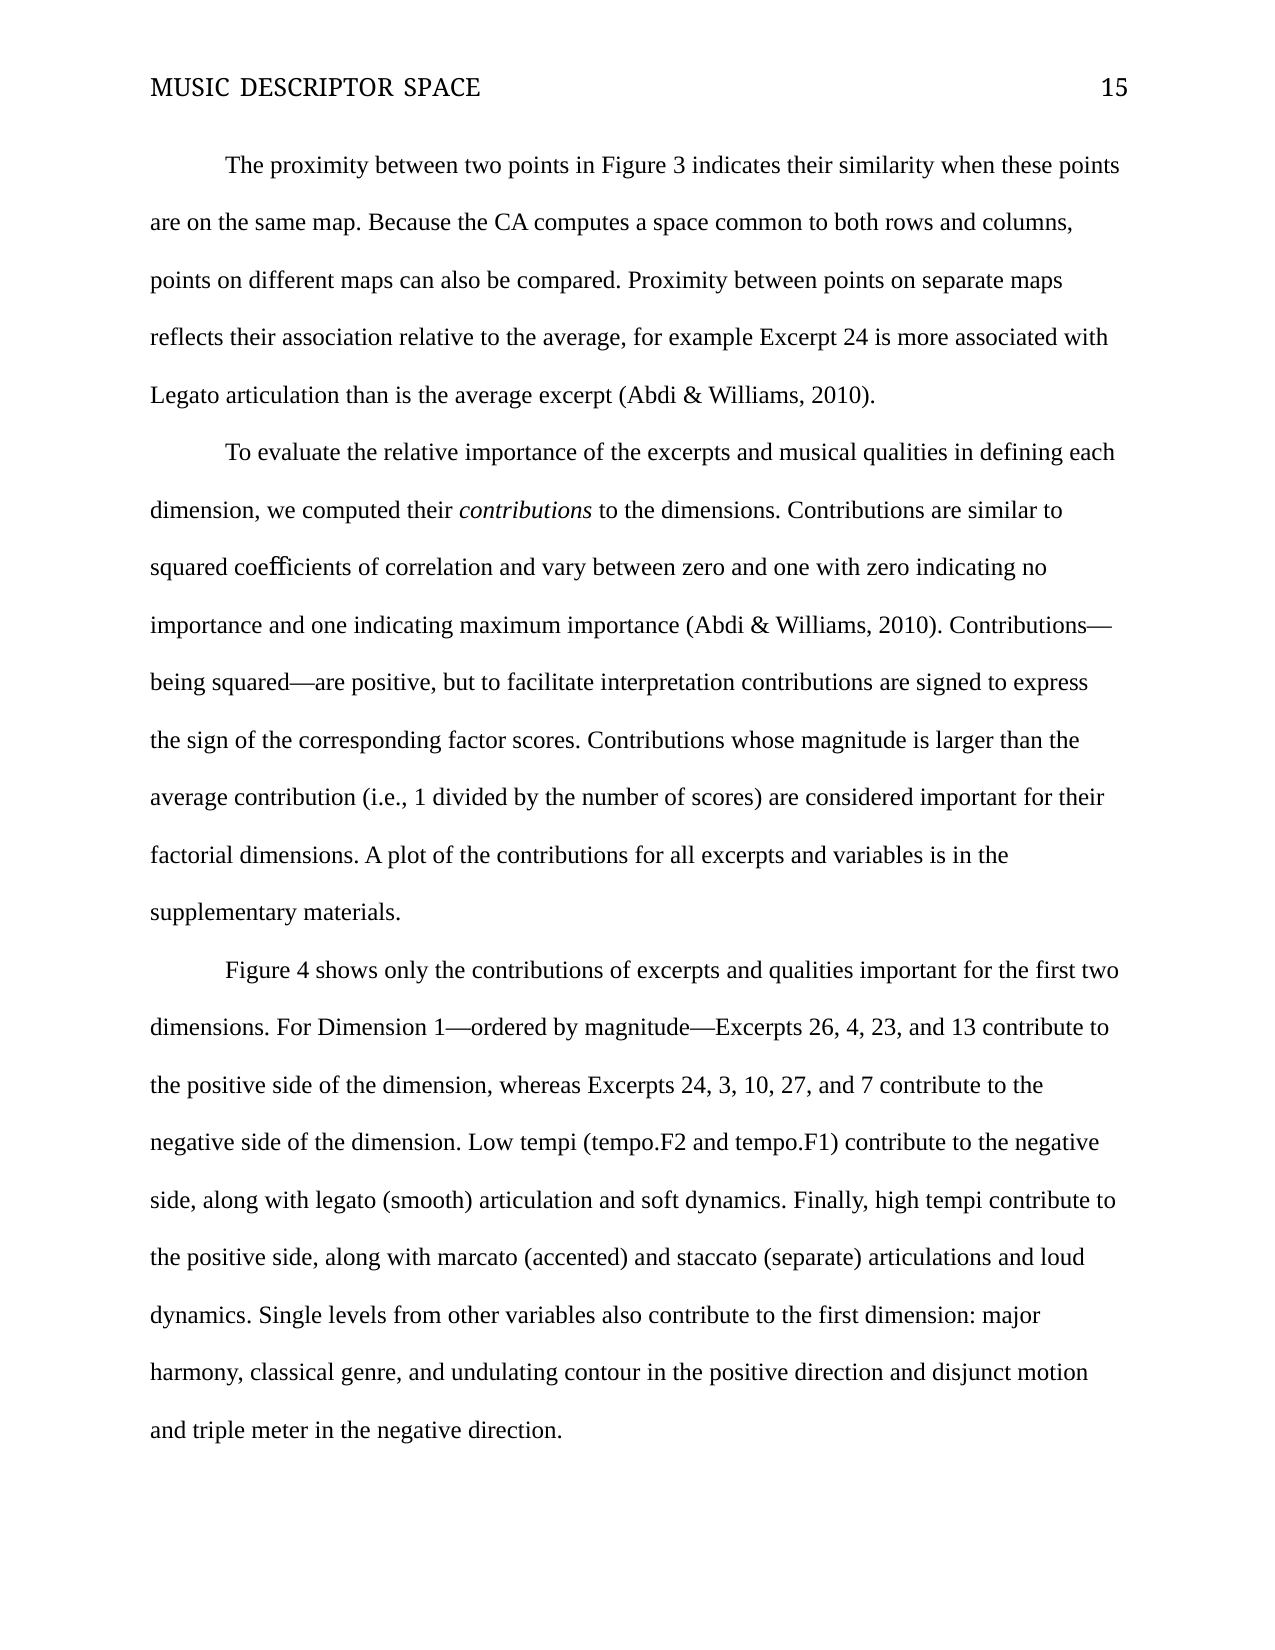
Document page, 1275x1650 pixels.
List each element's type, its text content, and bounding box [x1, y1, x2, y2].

text To evaluate the relative importance of the excerpts and musical qualities in defining each dimension, we computed their contributions to the dimensions. Contributions are similar to squared coeﬀicients of correlation and vary between zero and one with zero indicating no importance and one indicating maximum importance (Abdi & Williams, 2010). Contributions—being squared—are positive, but to facilitate interpretation contributions are signed to express the sign of the corresponding factor scores. Contributions whose magnitude is larger than the average contribution (i.e., 1 divided by the number of scores) are considered important for their factorial dimensions. A plot of the contributions for all excerpts and variables is in the supplementary materials. [150, 437, 1125, 926]
text Figure 4 shows only the contributions of excerpts and qualities important for the first two dimensions. For Dimension 1—ordered by magnitude—Excerpts 26, 4, 23, and 13 contribute to the positive side of the dimension, whereas Excerpts 24, 3, 10, 27, and 7 contribute to the negative side of the dimension. Low tempi (tempo.F2 and tempo.F1) contribute to the negative side, along with legato (smooth) articulation and soft dynamics. Finally, high tempi contribute to the positive side, along with marcato (accented) and staccato (separate) articulations and loud dynamics. Single levels from other variables also contribute to the first dimension: major harmony, classical genre, and undulating contour in the positive direction and disjunct motion and triple meter in the negative direction. [150, 955, 1125, 1444]
text The proximity between two points in Figure 3 indicates their similarity when these points are on the same map. Because the CA computes a space common to both rows and columns, points on different maps can also be compared. Proximity between points on separate maps reflects their association relative to the average, for example Excerpt 24 is more associated with Legato articulation than is the average excerpt (Abdi & Williams, 2010). [150, 150, 1125, 409]
